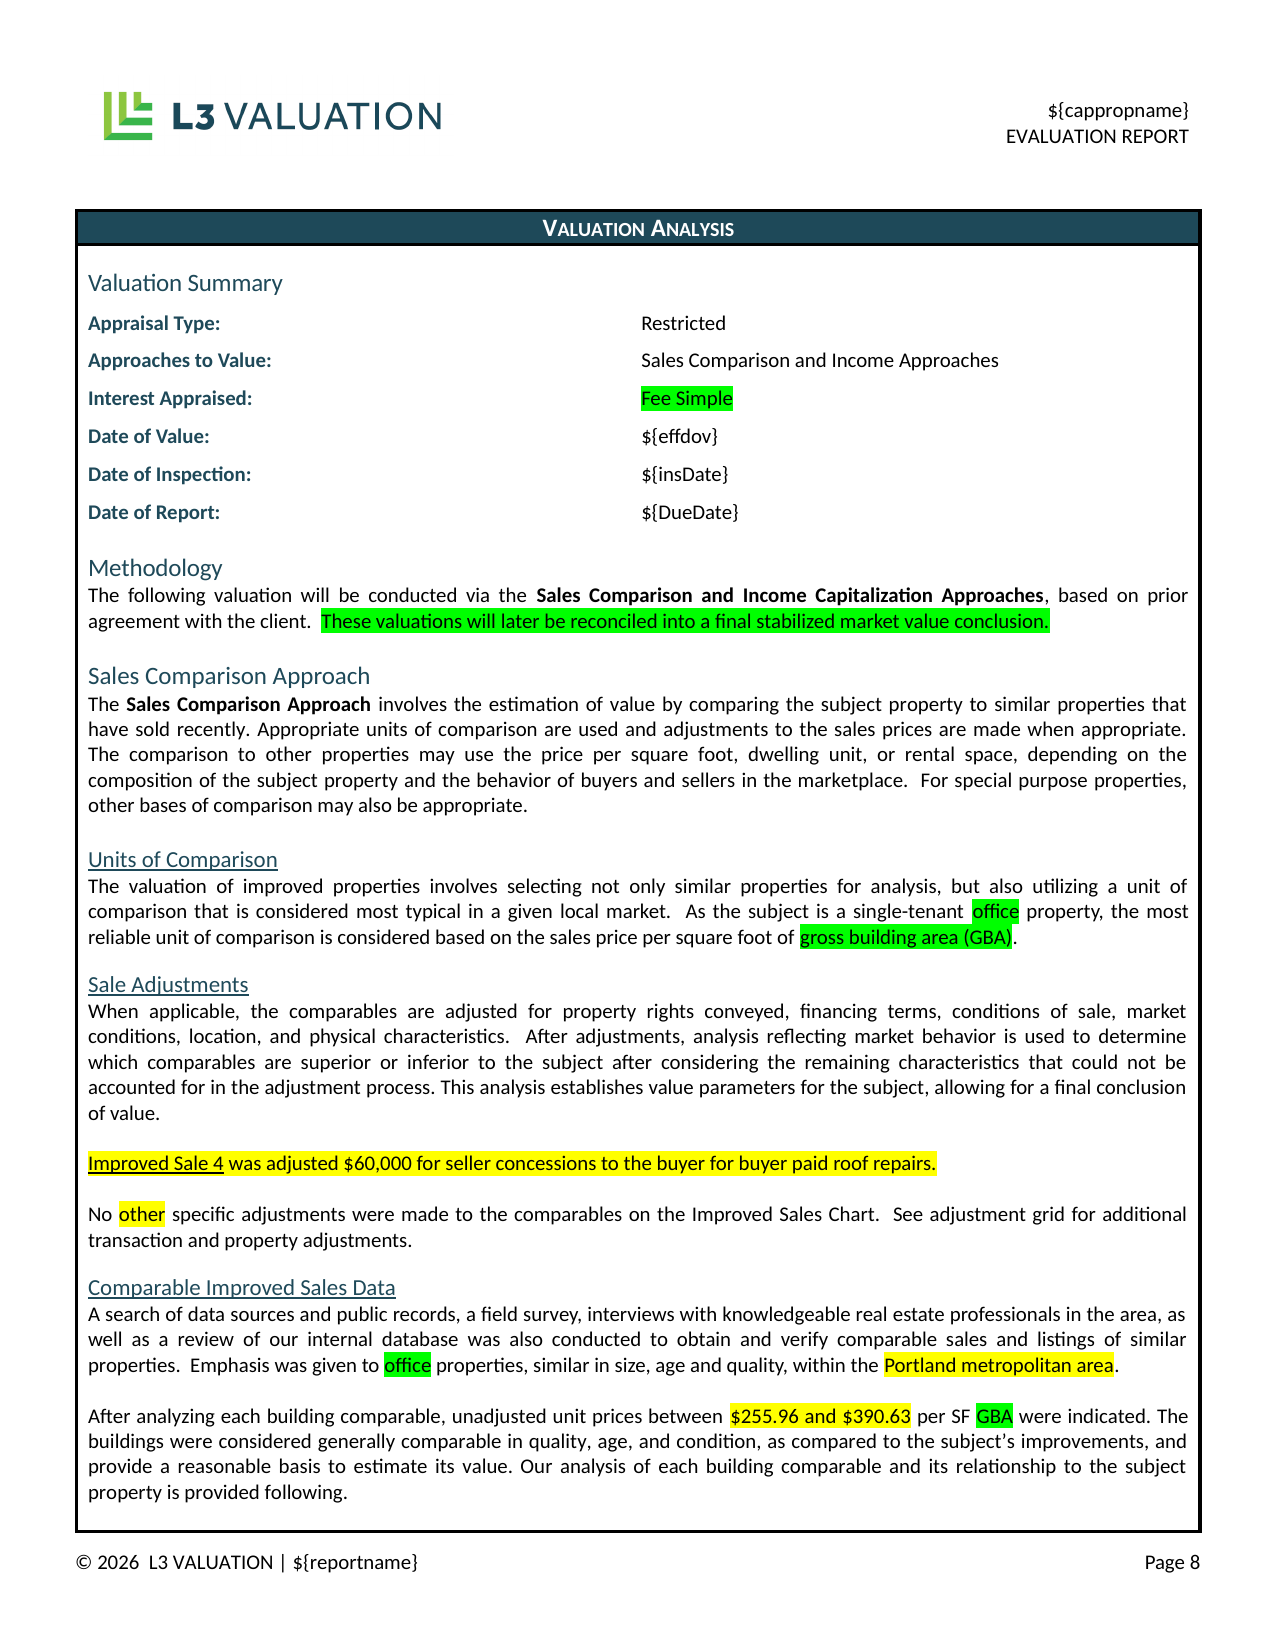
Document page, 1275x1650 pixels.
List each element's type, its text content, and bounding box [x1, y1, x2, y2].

table_header Valuation Analysis [78, 212, 1198, 243]
picture [88, 75, 455, 156]
